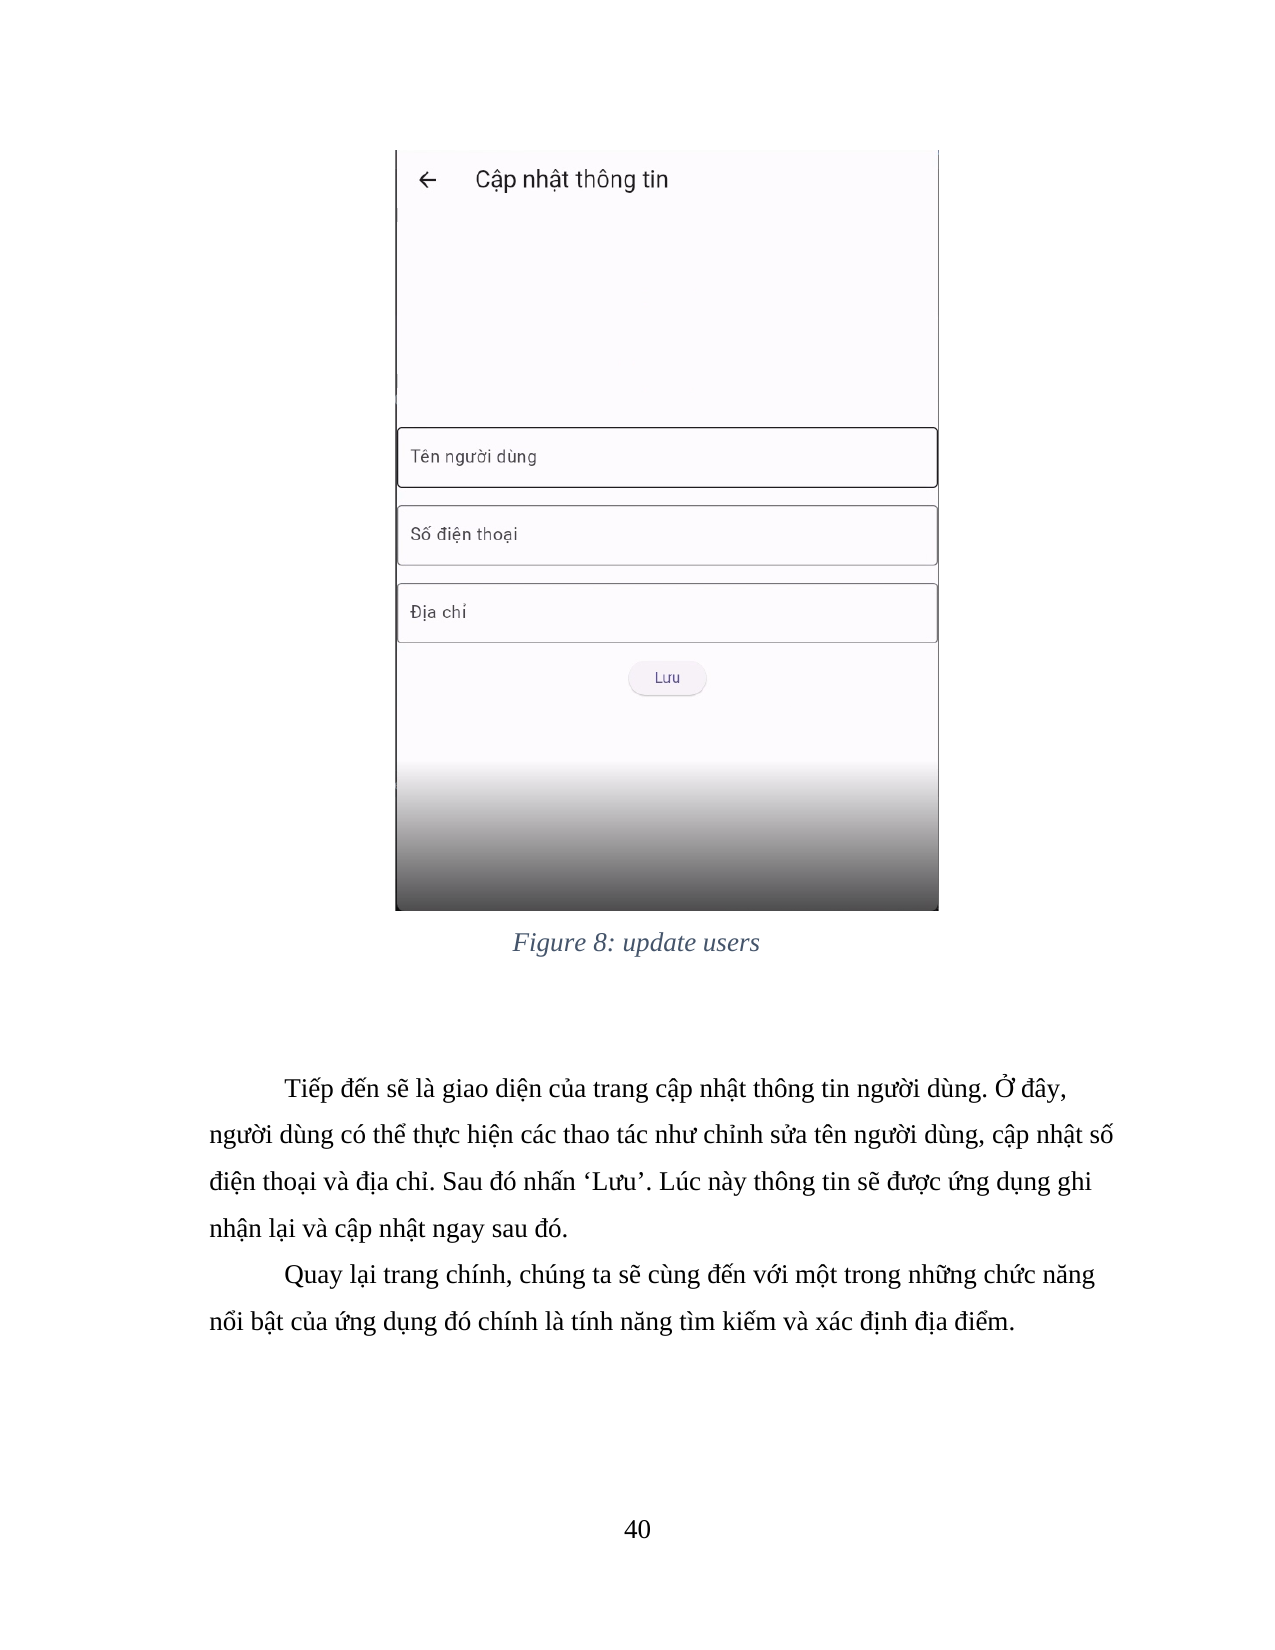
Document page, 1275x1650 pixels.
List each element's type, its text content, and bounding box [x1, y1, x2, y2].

picture [395, 150, 939, 911]
text Tiếp đến sẽ là giao diện của trang cập nhật thông tin người dùng. Ở đây, người dùng có thể thực hiện các thao tác như chỉnh sửa tên người dùng, cập nhật số điện thoại và địa chỉ. Sau đó nhấn ‘Lưu’. Lúc này thông tin sẽ được ứng dụng ghi nhận lại và cập nhật ngay sau đó. [209, 1072, 1125, 1243]
text Figure 8: update users [150, 926, 1125, 957]
text Quay lại trang chính, chúng ta sẽ cùng đến với một trong những chức năng nổi bật của ứng dụng đó chính là tính năng tìm kiếm và xác định địa điểm. [209, 1258, 1125, 1336]
